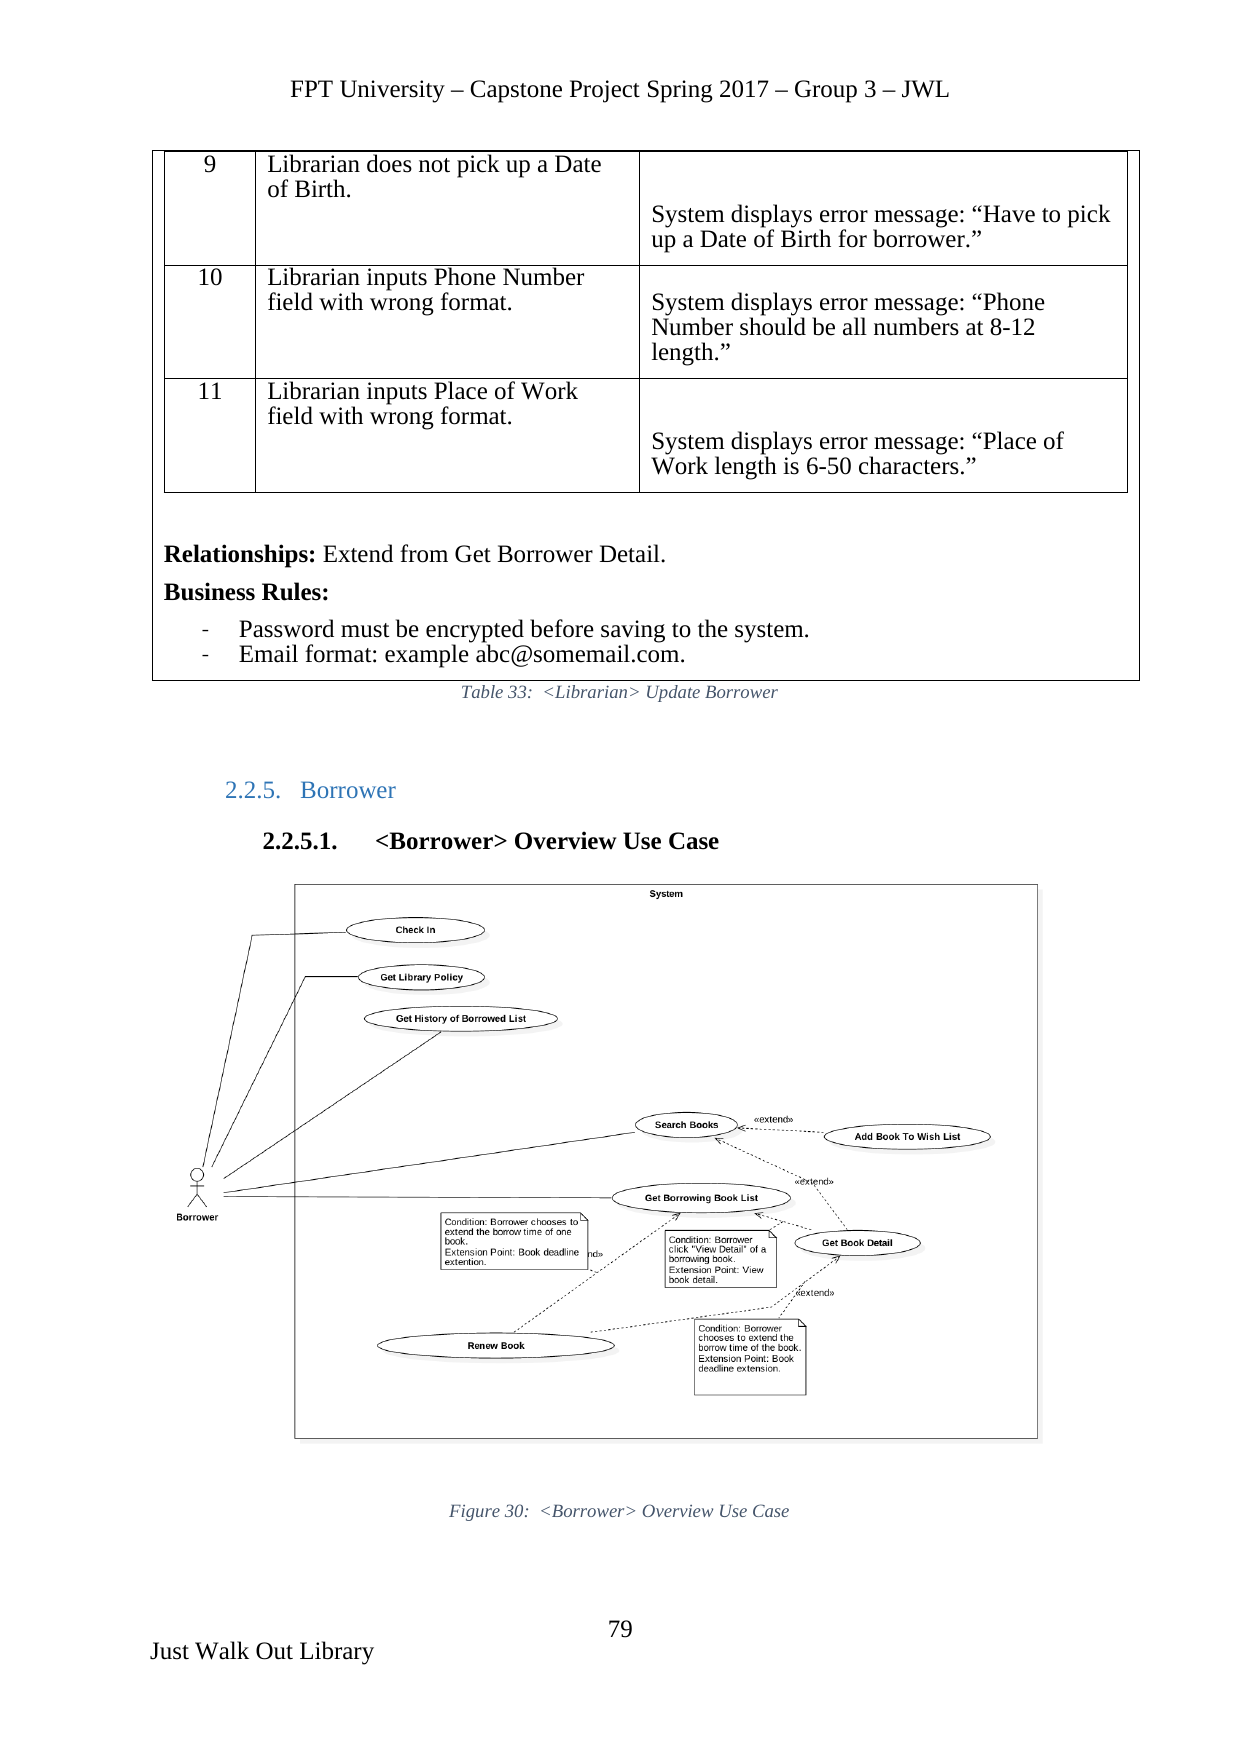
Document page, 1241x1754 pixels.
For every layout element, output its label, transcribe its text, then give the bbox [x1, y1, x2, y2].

subtitle <Borrower> Overview Use Case [262, 826, 1090, 855]
picture [150, 856, 1090, 1482]
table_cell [153, 151, 1139, 680]
subtitle Borrower [225, 775, 1090, 804]
